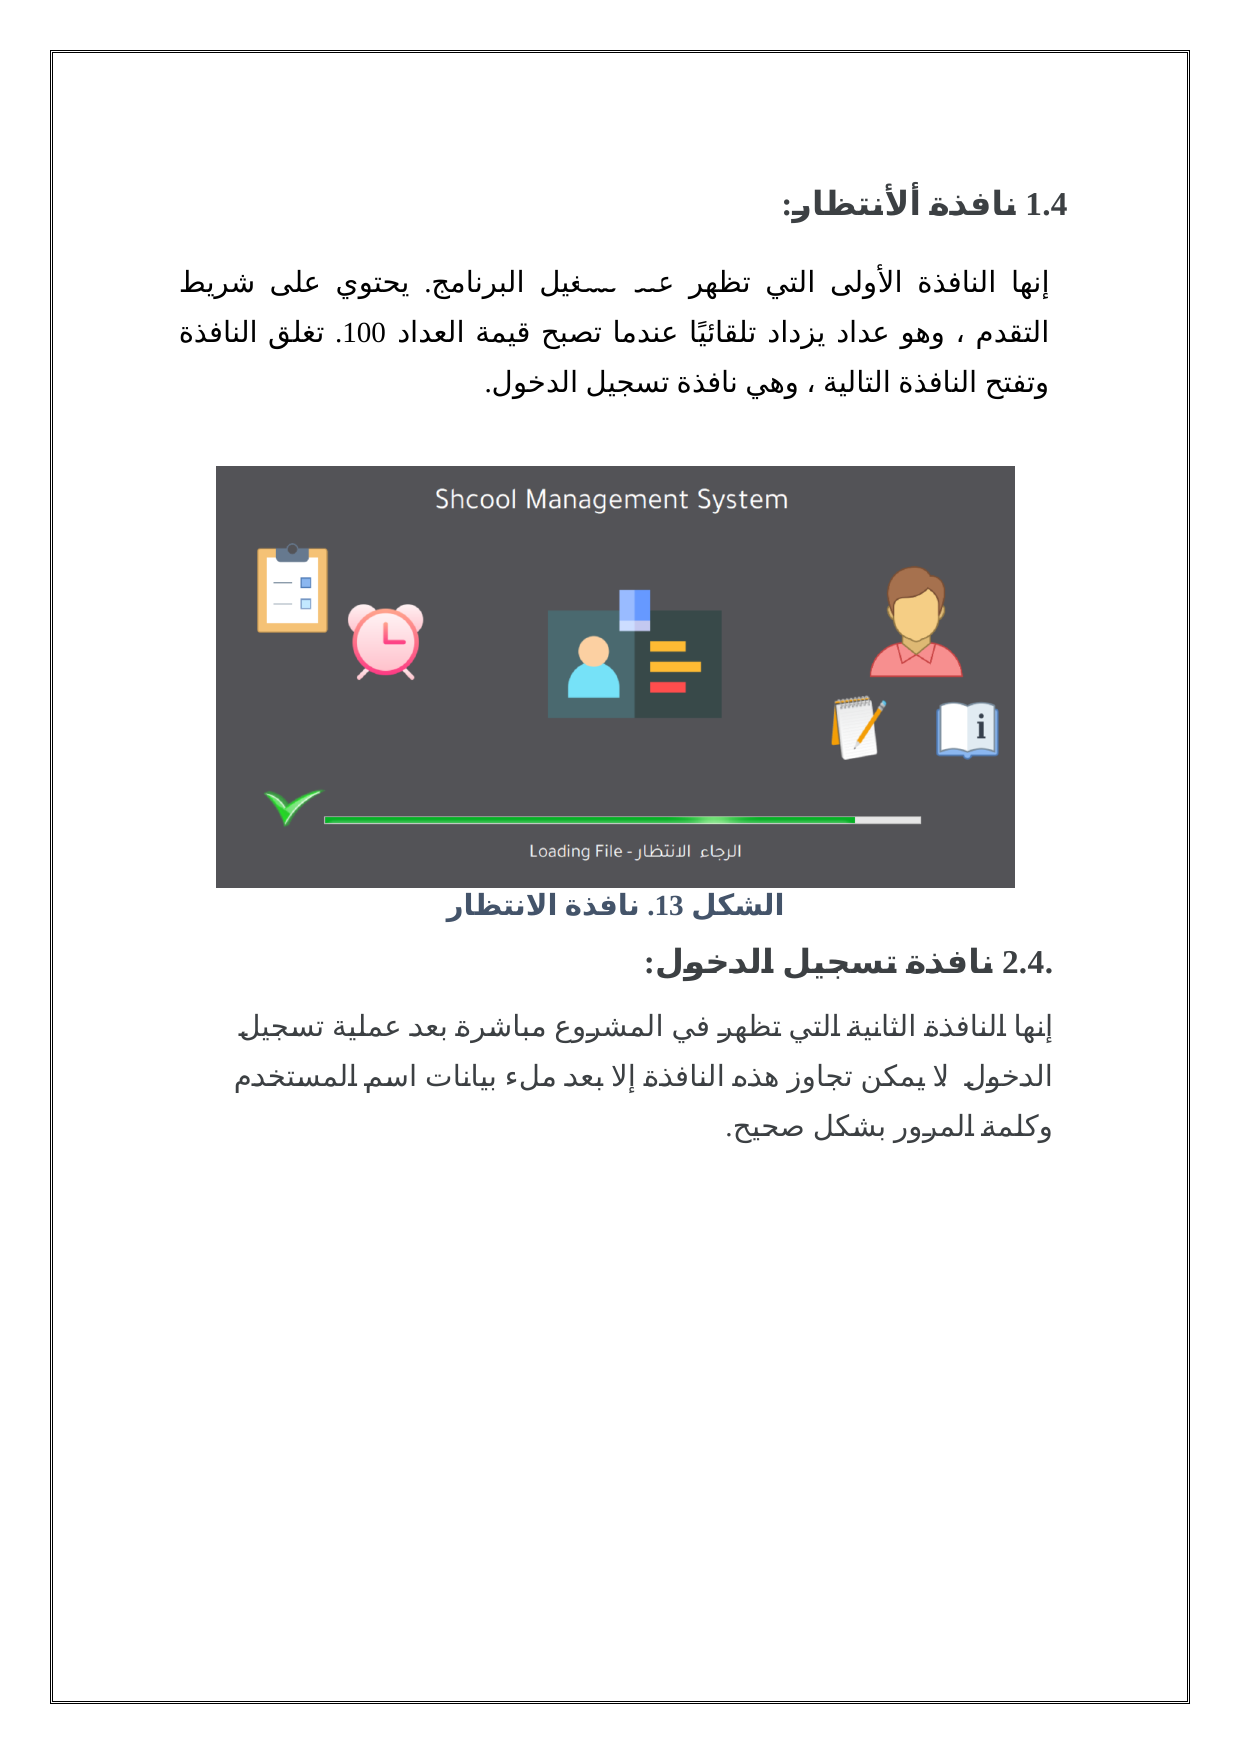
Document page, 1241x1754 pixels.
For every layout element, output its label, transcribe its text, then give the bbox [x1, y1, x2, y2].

subtitle .2.4 نافذة تسجيل الدخول: [178, 942, 1053, 981]
text الشكل 13. نافذة الانتظار [178, 888, 1053, 921]
picture [216, 466, 1015, 888]
text إنها النافذة الثانية التي تظهر في المشروع مباشرة بعد عملية تسجيل الدخول. لا يمكن تجاوز هذه النافذة إلا بعد ملء بيانات اسم المستخدم وكلمة المرور بشكل صحيح. [178, 1009, 1053, 1143]
list إنها النافذة الأولى التي تظهر عند تشغيل البرنامج. يحتوي على شريط التقدم ، وهو عداد يزداد تلقائيًا عندما تصبح قيمة العداد 100. تغلق النافذة وتفتح النافذة التالية ، وهي نافذة تسجيل الدخول. [178, 265, 1049, 399]
subtitle 1.4 نافذة ألأنتظار: [178, 184, 1068, 223]
